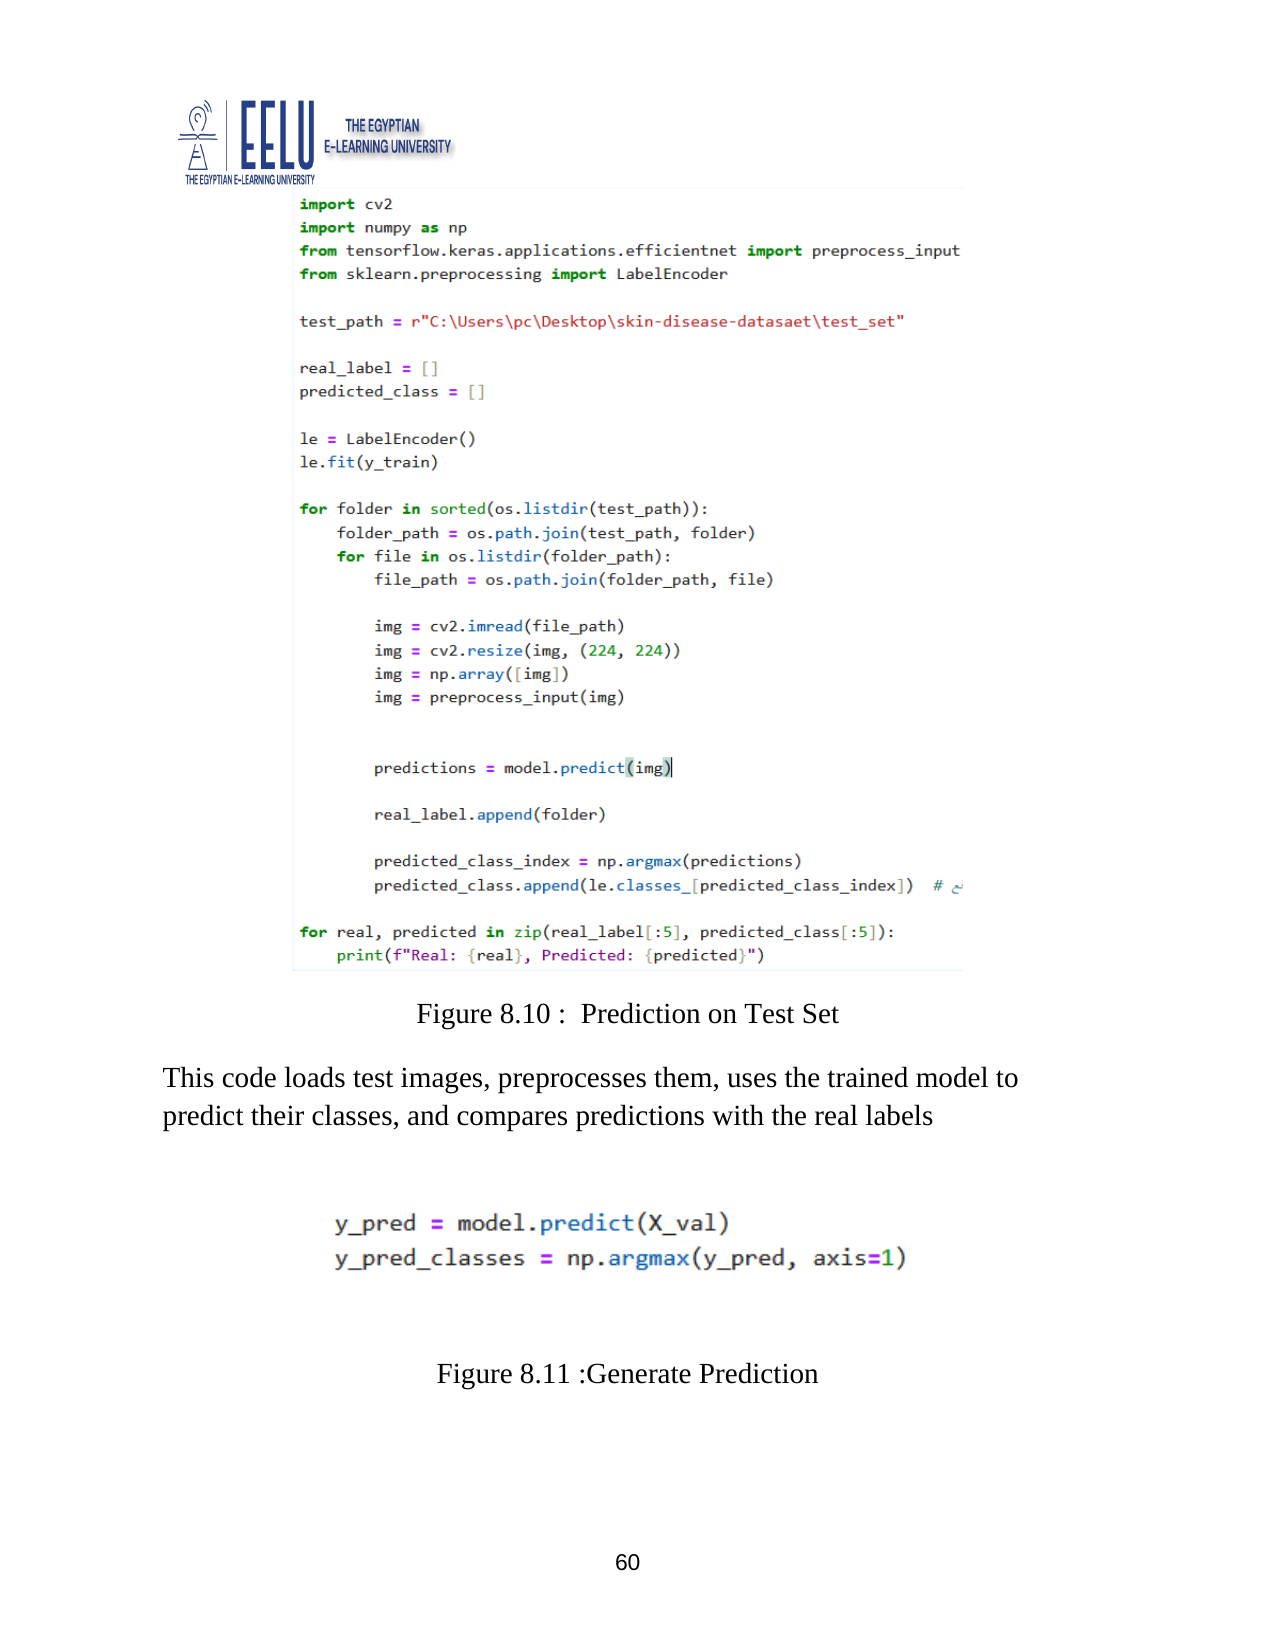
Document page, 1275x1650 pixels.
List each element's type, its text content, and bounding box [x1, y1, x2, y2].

text This code loads test images, preprocesses them, uses the trained model to predict their classes, and compares predictions with the real labels [162, 1060, 1093, 1132]
subtitle Figure 8.10 : Prediction on Test Set [162, 996, 1093, 1030]
picture [335, 1182, 947, 1297]
picture [162, 75, 963, 971]
subtitle Figure 8.11 :Generate Prediction [162, 1356, 1093, 1390]
